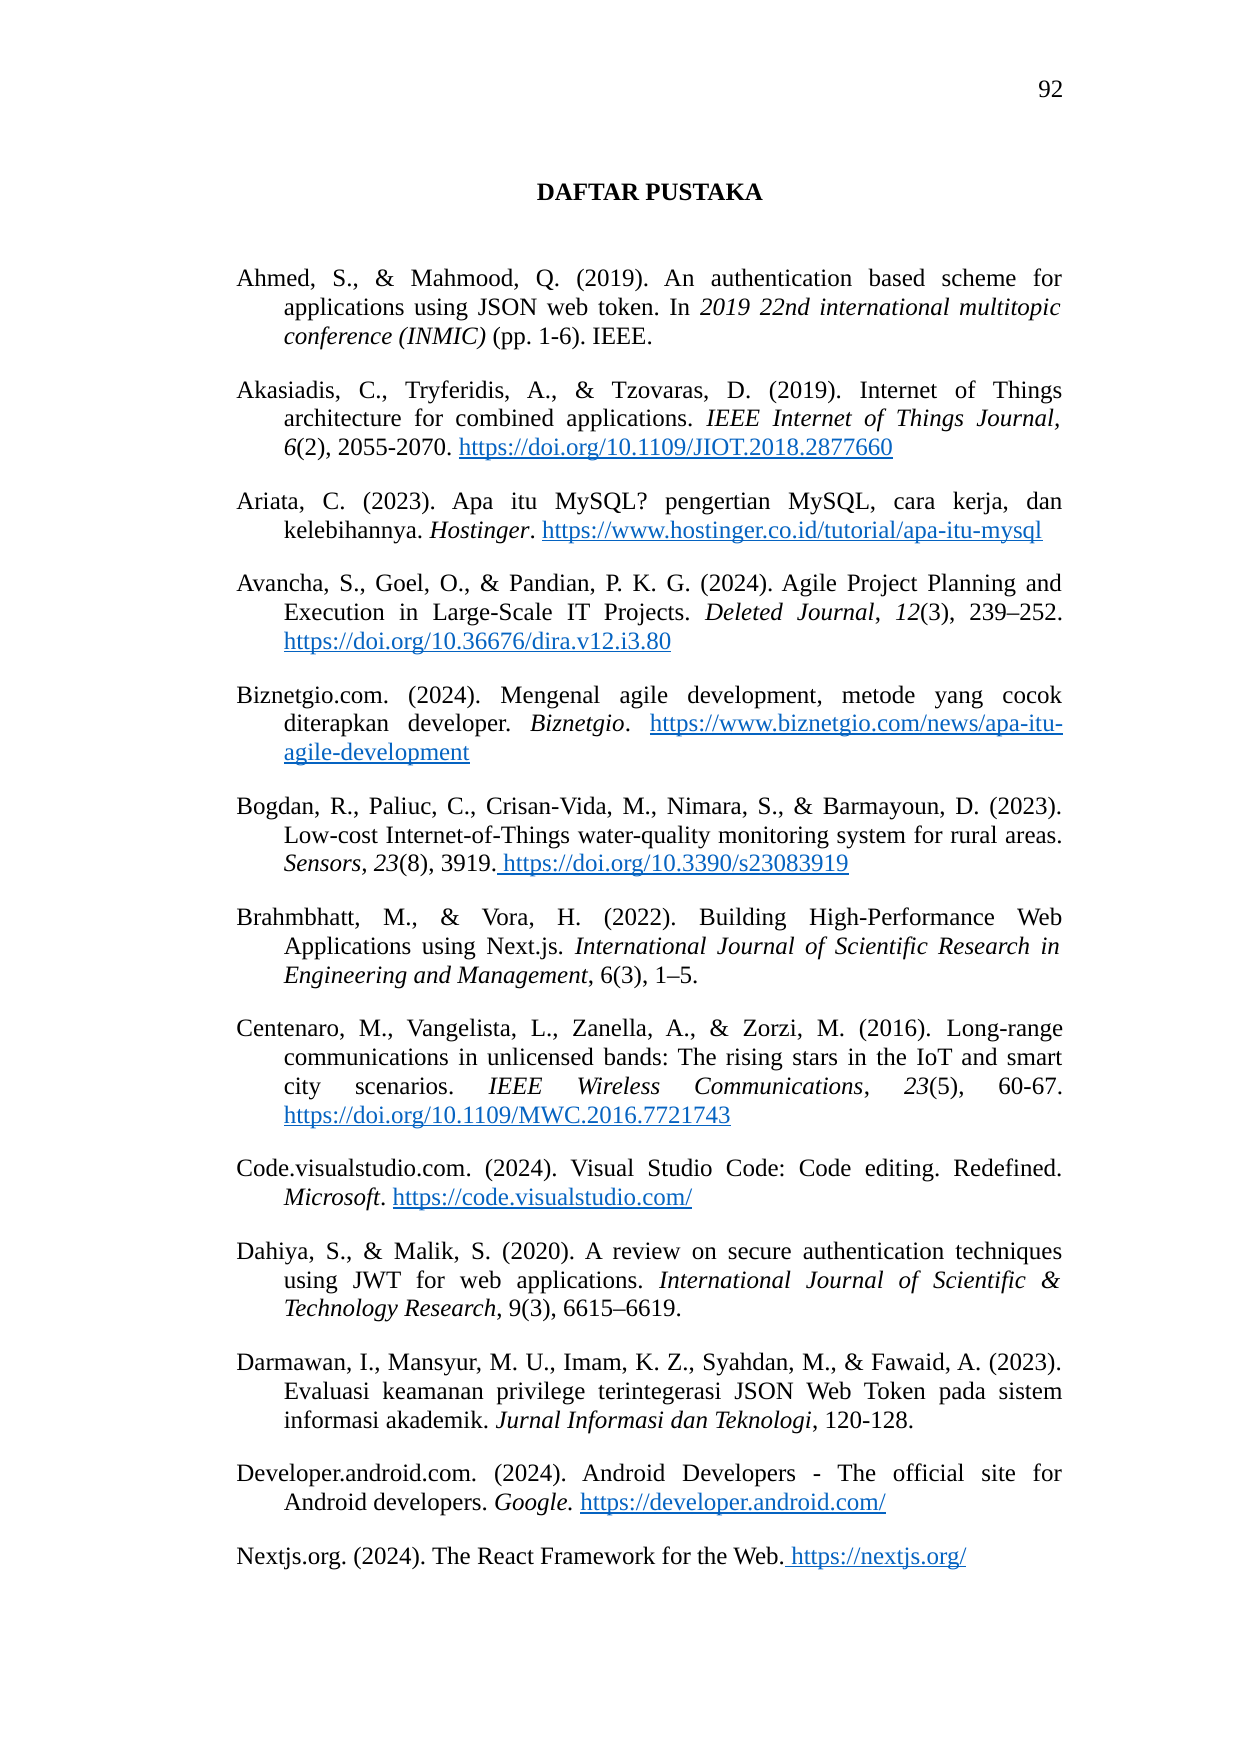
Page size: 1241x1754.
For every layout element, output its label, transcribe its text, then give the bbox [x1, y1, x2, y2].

text Bogdan, R., Paliuc, C., Crisan-Vida, M., Nimara, S., & Barmayoun, D. (2023). Low-cost Internet-of-Things water-quality monitoring system for rural areas. Sensors, 23(8), 3919. https://doi.org/10.3390/s23083919 [236, 791, 1063, 877]
text Akasiadis, C., Tryferidis, A., & Tzovaras, D. (2019). Internet of Things architecture for combined applications. IEEE Internet of Things Journal, 6(2), 2055-2070. https://doi.org/10.1109/JIOT.2018.2877660 [236, 375, 1063, 461]
text Ariata, C. (2023). Apa itu MySQL? pengertian MySQL, cara kerja, dan kelebihannya. Hostinger. https://www.hostinger.co.id/tutorial/apa-itu-mysql [236, 486, 1063, 543]
text Dahiya, S., & Malik, S. (2020). A review on secure authentication techniques using JWT for web applications. International Journal of Scientific & Technology Research, 9(3), 6615–6619. [236, 1236, 1063, 1322]
text Centenaro, M., Vangelista, L., Zanella, A., & Zorzi, M. (2016). Long-range communications in unlicensed bands: The rising stars in the IoT and smart city scenarios. IEEE Wireless Communications, 23(5), 60-67. https://doi.org/10.1109/MWC.2016.7721743 [236, 1013, 1063, 1128]
text Darmawan, I., Mansyur, M. U., Imam, K. Z., Syahdan, M., & Fawaid, A. (2023). Evaluasi keamanan privilege terintegerasi JSON Web Token pada sistem informasi akademik. Jurnal Informasi dan Teknologi, 120-128. [236, 1347, 1063, 1433]
text Brahmbhatt, M., & Vora, H. (2022). Building High-Performance Web Applications using Next.js. International Journal of Scientific Research in Engineering and Management, 6(3), 1–5. [236, 902, 1063, 988]
text Nextjs.org. (2024). The React Framework for the Web. https://nextjs.org/ [236, 1541, 1063, 1570]
text Ahmed, S., & Mahmood, Q. (2019). An authentication based scheme for applications using JSON web token. In 2019 22nd international multitopic conference (INMIC) (pp. 1-6). IEEE. [236, 263, 1063, 350]
text Avancha, S., Goel, O., & Pandian, P. K. G. (2024). Agile Project Planning and Execution in Large-Scale IT Projects. Deleted Journal, 12(3), 239–252. https://doi.org/10.36676/dira.v12.i3.80 [236, 568, 1063, 655]
text Developer.android.com. (2024). Android Developers - The official site for Android developers. Google. https://developer.android.com/ [236, 1458, 1063, 1516]
text Code.visualstudio.com. (2024). Visual Studio Code: Code editing. Redefined. Microsoft. https://code.visualstudio.com/ [236, 1153, 1063, 1211]
text DAFTAR PUSTAKA [236, 177, 1063, 206]
text Biznetgio.com. (2024). Mengenal agile development, metode yang cocok diterapkan developer. Biznetgio. https://www.biznetgio.com/news/apa-itu-agile-development [236, 680, 1063, 766]
